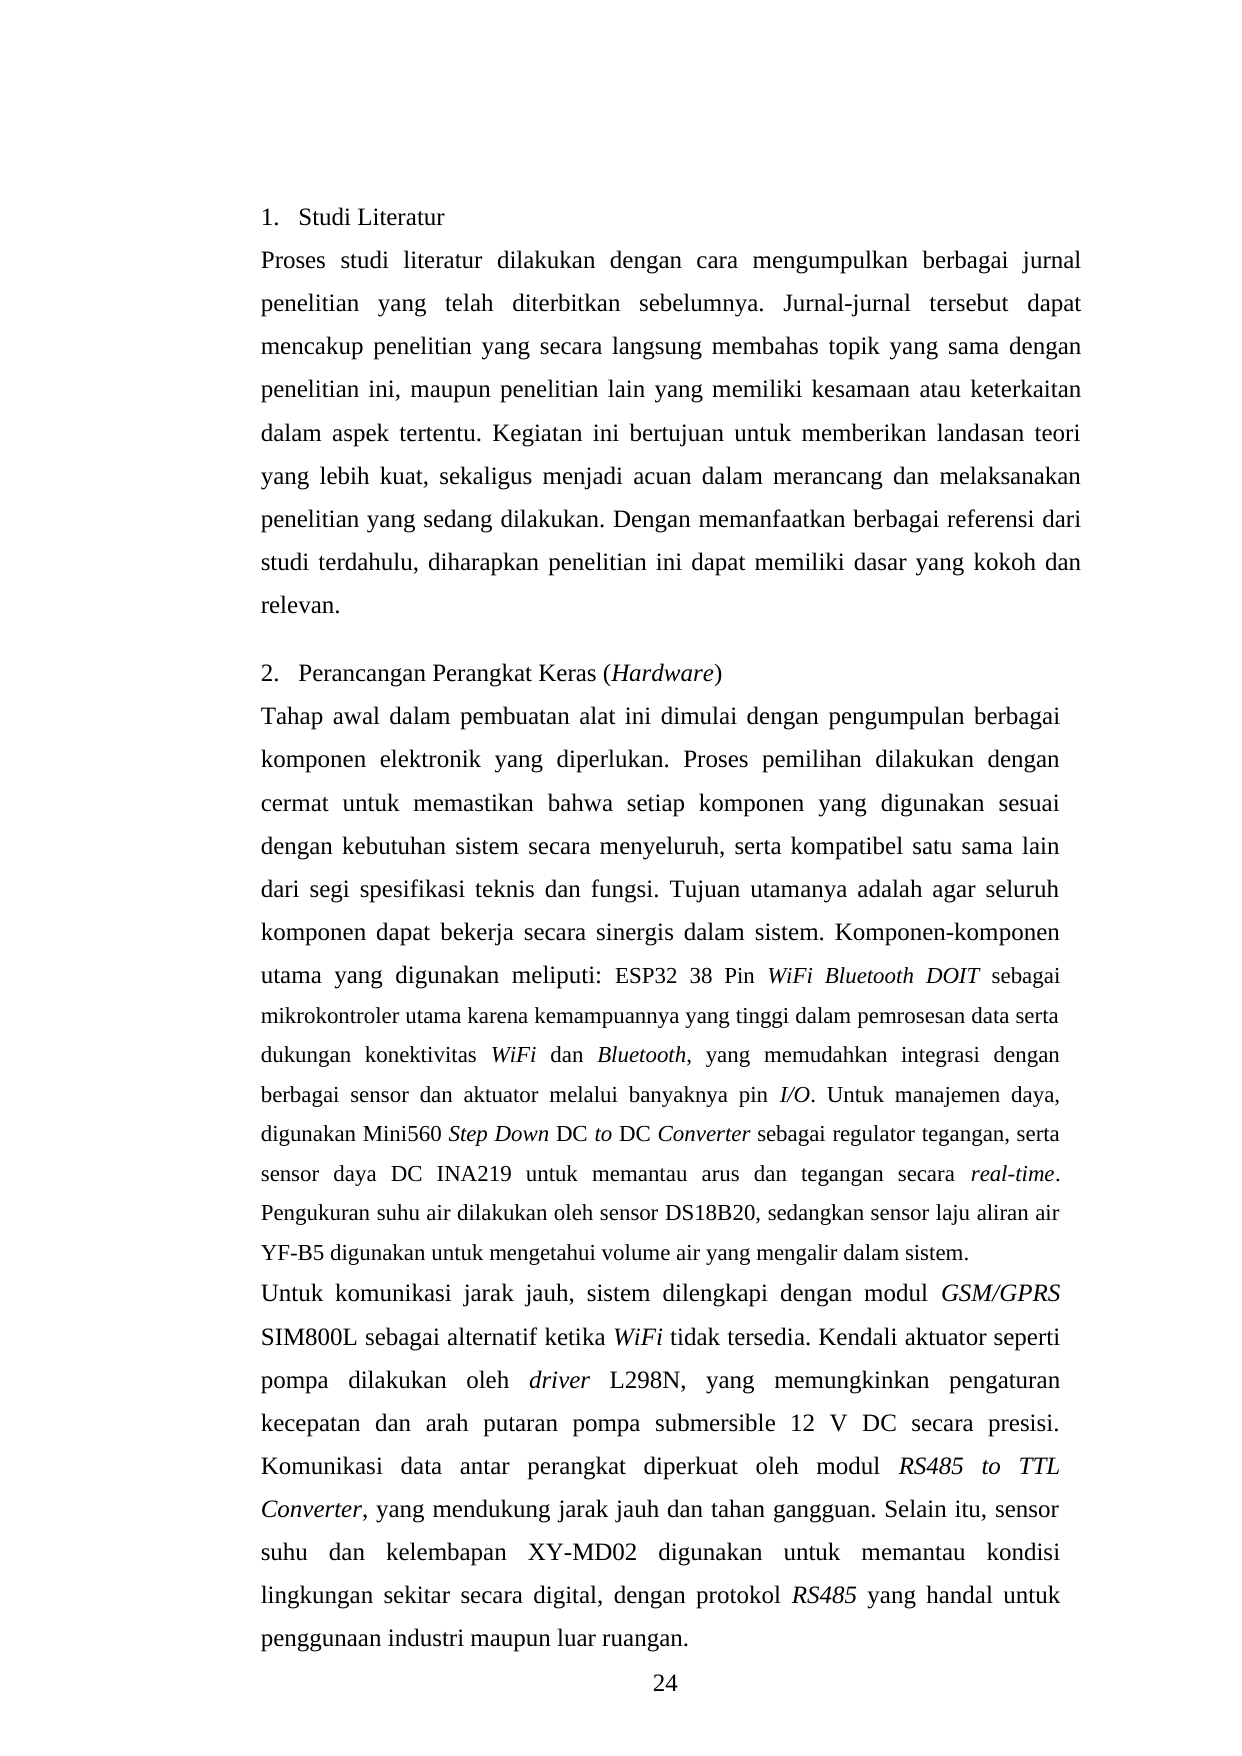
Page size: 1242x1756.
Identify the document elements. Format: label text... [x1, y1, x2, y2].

text Proses studi literatur dilakukan dengan cara mengumpulkan berbagai jurnal penelitian yang telah diterbitkan sebelumnya. Jurnal-jurnal tersebut dapat mencakup penelitian yang secara langsung membahas topik yang sama dengan penelitian ini, maupun penelitian lain yang memiliki kesamaan atau keterkaitan dalam aspek tertentu. Kegiatan ini bertujuan untuk memberikan landasan teori yang lebih kuat, sekaligus menjadi acuan dalam merancang dan melaksanakan penelitian yang sedang dilakukan. Dengan memanfaatkan berbagai referensi dari studi terdahulu, diharapkan penelitian ini dapat memiliki dasar yang kokoh dan relevan. [186, 245, 1082, 619]
text Untuk komunikasi jarak jauh, sistem dilengkapi dengan modul GSM/GPRS SIM800L sebagai alternatif ketika WiFi tidak tersedia. Kendali aktuator seperti pompa dilakukan oleh driver L298N, yang memungkinkan pengaturan kecepatan dan arah putaran pompa submersible 12 V DC secara presisi. Komunikasi data antar perangkat diperkuat oleh modul RS485 to TTL Converter, yang mendukung jarak jauh dan tahan gangguan. Selain itu, sensor suhu dan kelembapan XY-MD02 digunakan untuk memantau kondisi lingkungan sekitar secara digital, dengan protokol RS485 yang handal untuk penggunaan industri maupun luar ruangan. [186, 1278, 1060, 1652]
list Perancangan Perangkat Keras (Hardware) [261, 658, 1060, 687]
list Studi Literatur [261, 202, 1082, 231]
text Tahap awal dalam pembuatan alat ini dimulai dengan pengumpulan berbagai komponen elektronik yang diperlukan. Proses pemilihan dilakukan dengan cermat untuk memastikan bahwa setiap komponen yang digunakan sesuai dengan kebutuhan sistem secara menyeluruh, serta kompatibel satu sama lain dari segi spesifikasi teknis dan fungsi. Tujuan utamanya adalah agar seluruh komponen dapat bekerja secara sinergis dalam sistem. Komponen-komponen utama yang digunakan meliputi: ESP32 38 Pin WiFi Bluetooth DOIT sebagai mikrokontroler utama karena kemampuannya yang tinggi dalam pemrosesan data serta dukungan konektivitas WiFi dan Bluetooth, yang memudahkan integrasi dengan berbagai sensor dan aktuator melalui banyaknya pin I/O. Untuk manajemen daya, digunakan Mini560 Step Down DC to DC Converter sebagai regulator tegangan, serta sensor daya DC INA219 untuk memantau arus dan tegangan secara real-time. Pengukuran suhu air dilakukan oleh sensor DS18B20, sedangkan sensor laju aliran air YF-B5 digunakan untuk mengetahui volume air yang mengalir dalam sistem. [186, 701, 1060, 1265]
